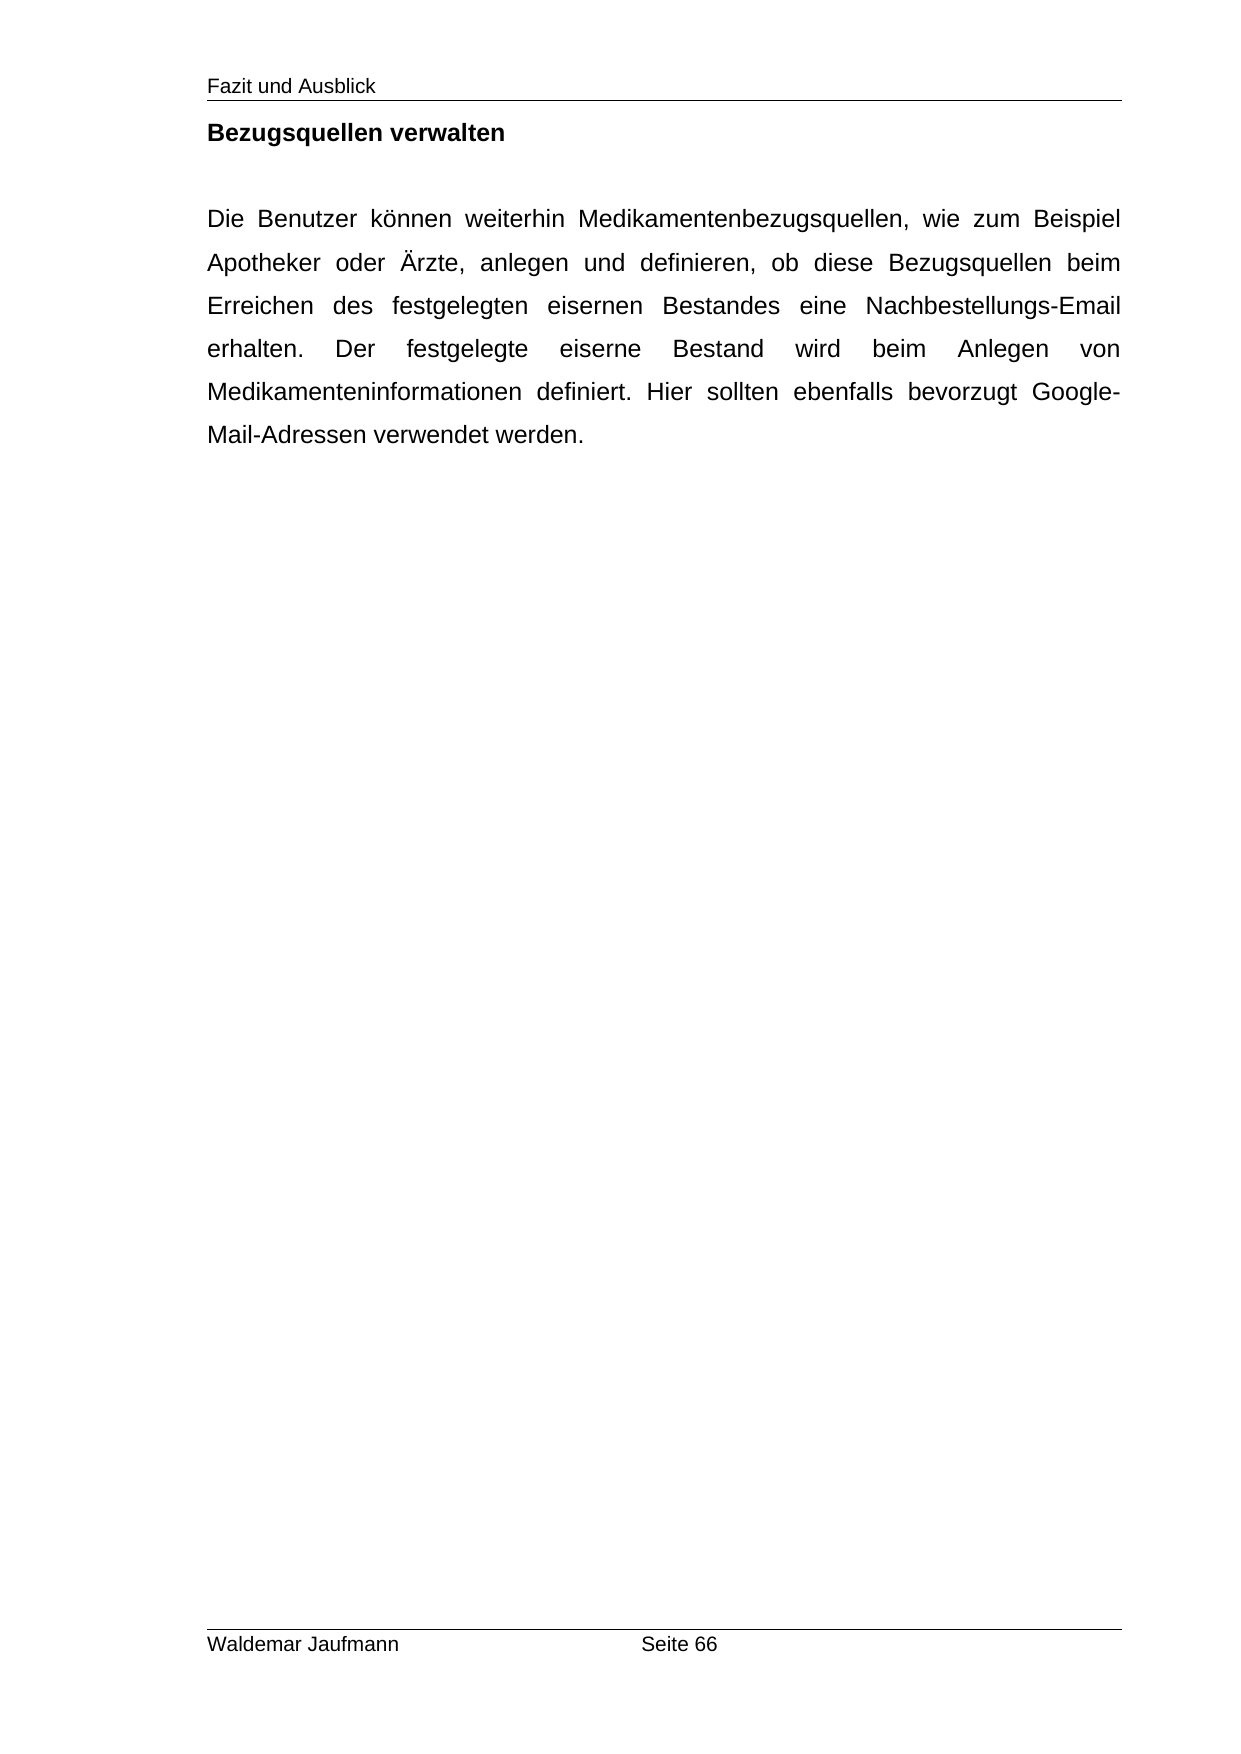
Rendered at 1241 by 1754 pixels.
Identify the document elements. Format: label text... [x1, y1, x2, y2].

text Die Benutzer können weiterhin Medikamentenbezugsquellen, wie zum Beispiel Apotheker oder Ärzte, anlegen und definieren, ob diese Bezugsquellen beim Erreichen des festgelegten eisernen Bestandes eine Nachbestellungs-Email erhalten. Der festgelegte eiserne Bestand wird beim Anlegen von Medikamenteninformationen definiert. Hier sollten ebenfalls bevorzugt Google-Mail-Adressen verwendet werden. [207, 204, 1122, 449]
text Bezugsquellen verwalten [207, 118, 1122, 147]
